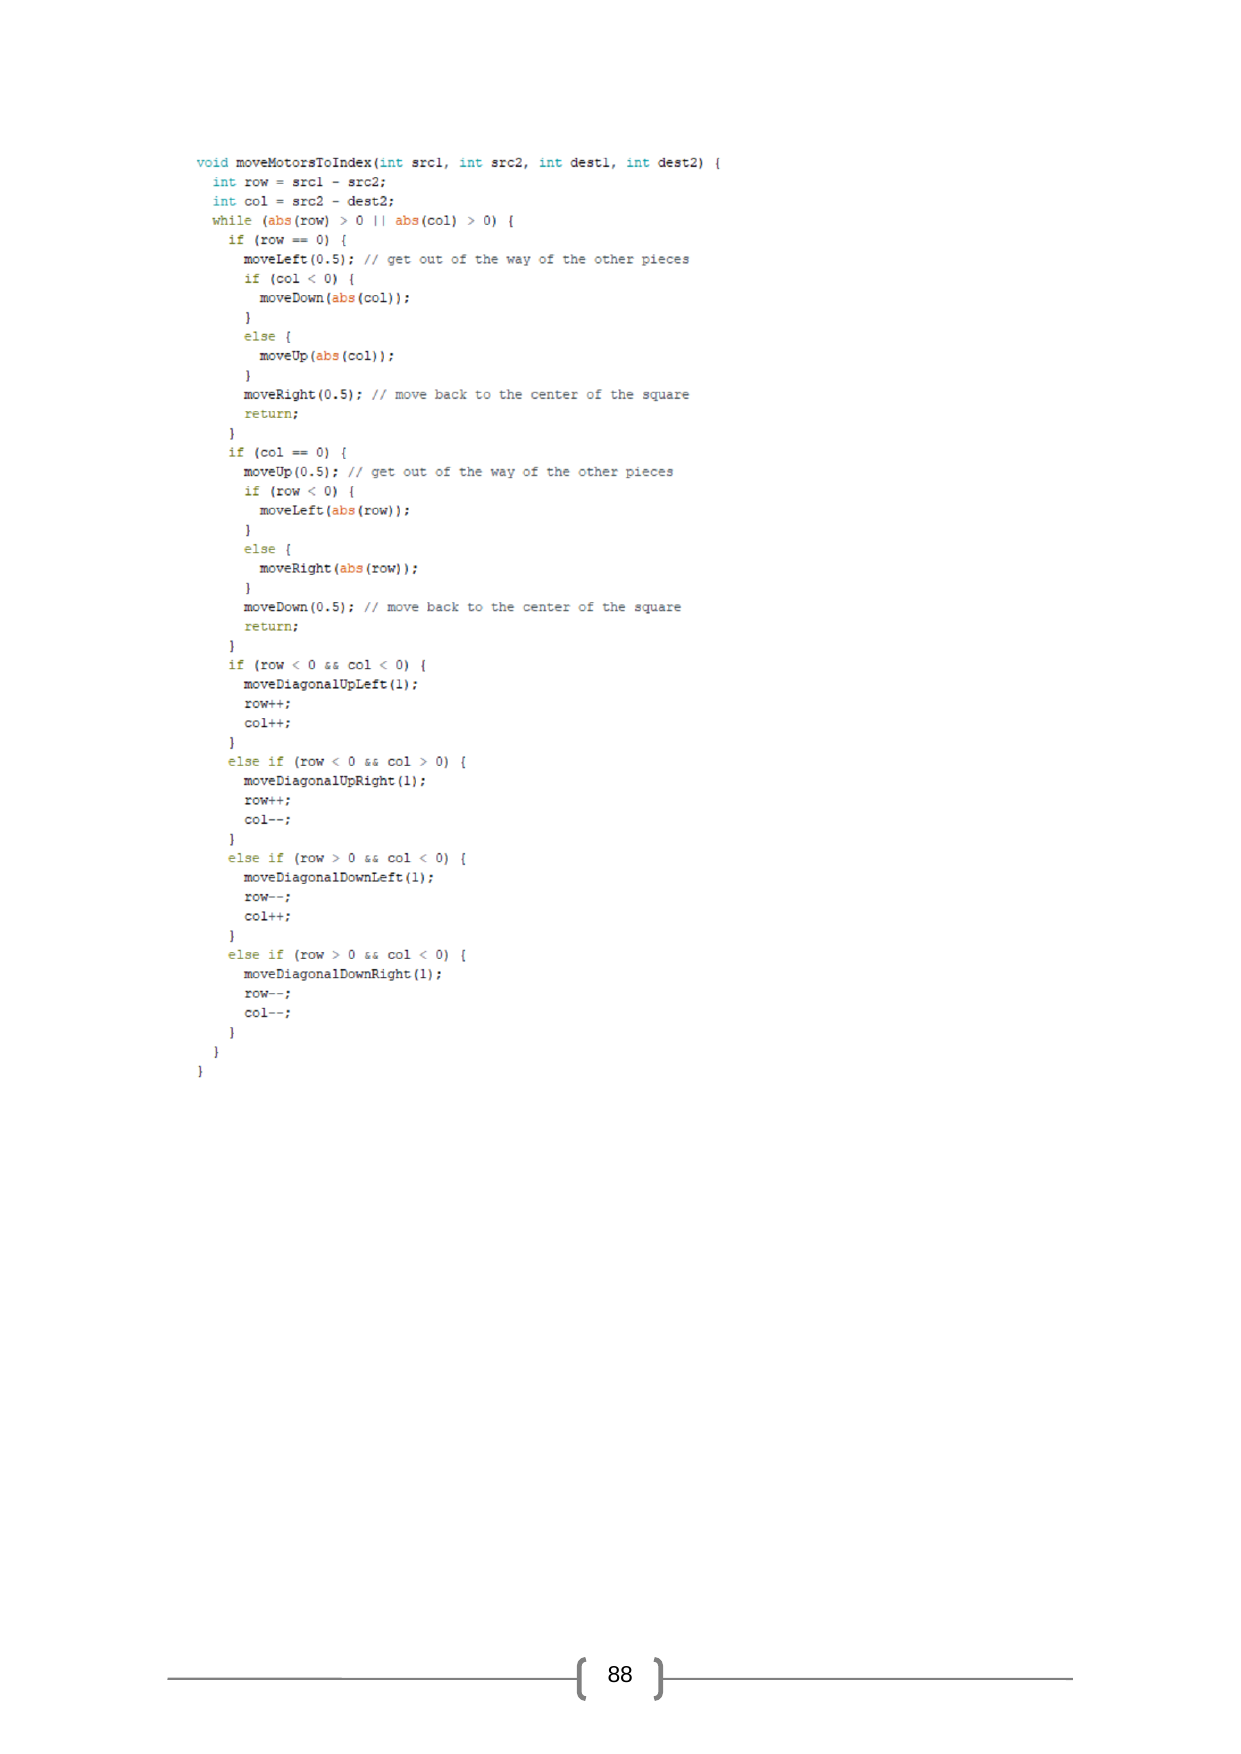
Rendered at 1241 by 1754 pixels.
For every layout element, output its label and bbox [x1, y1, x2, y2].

picture [196, 150, 1053, 1082]
